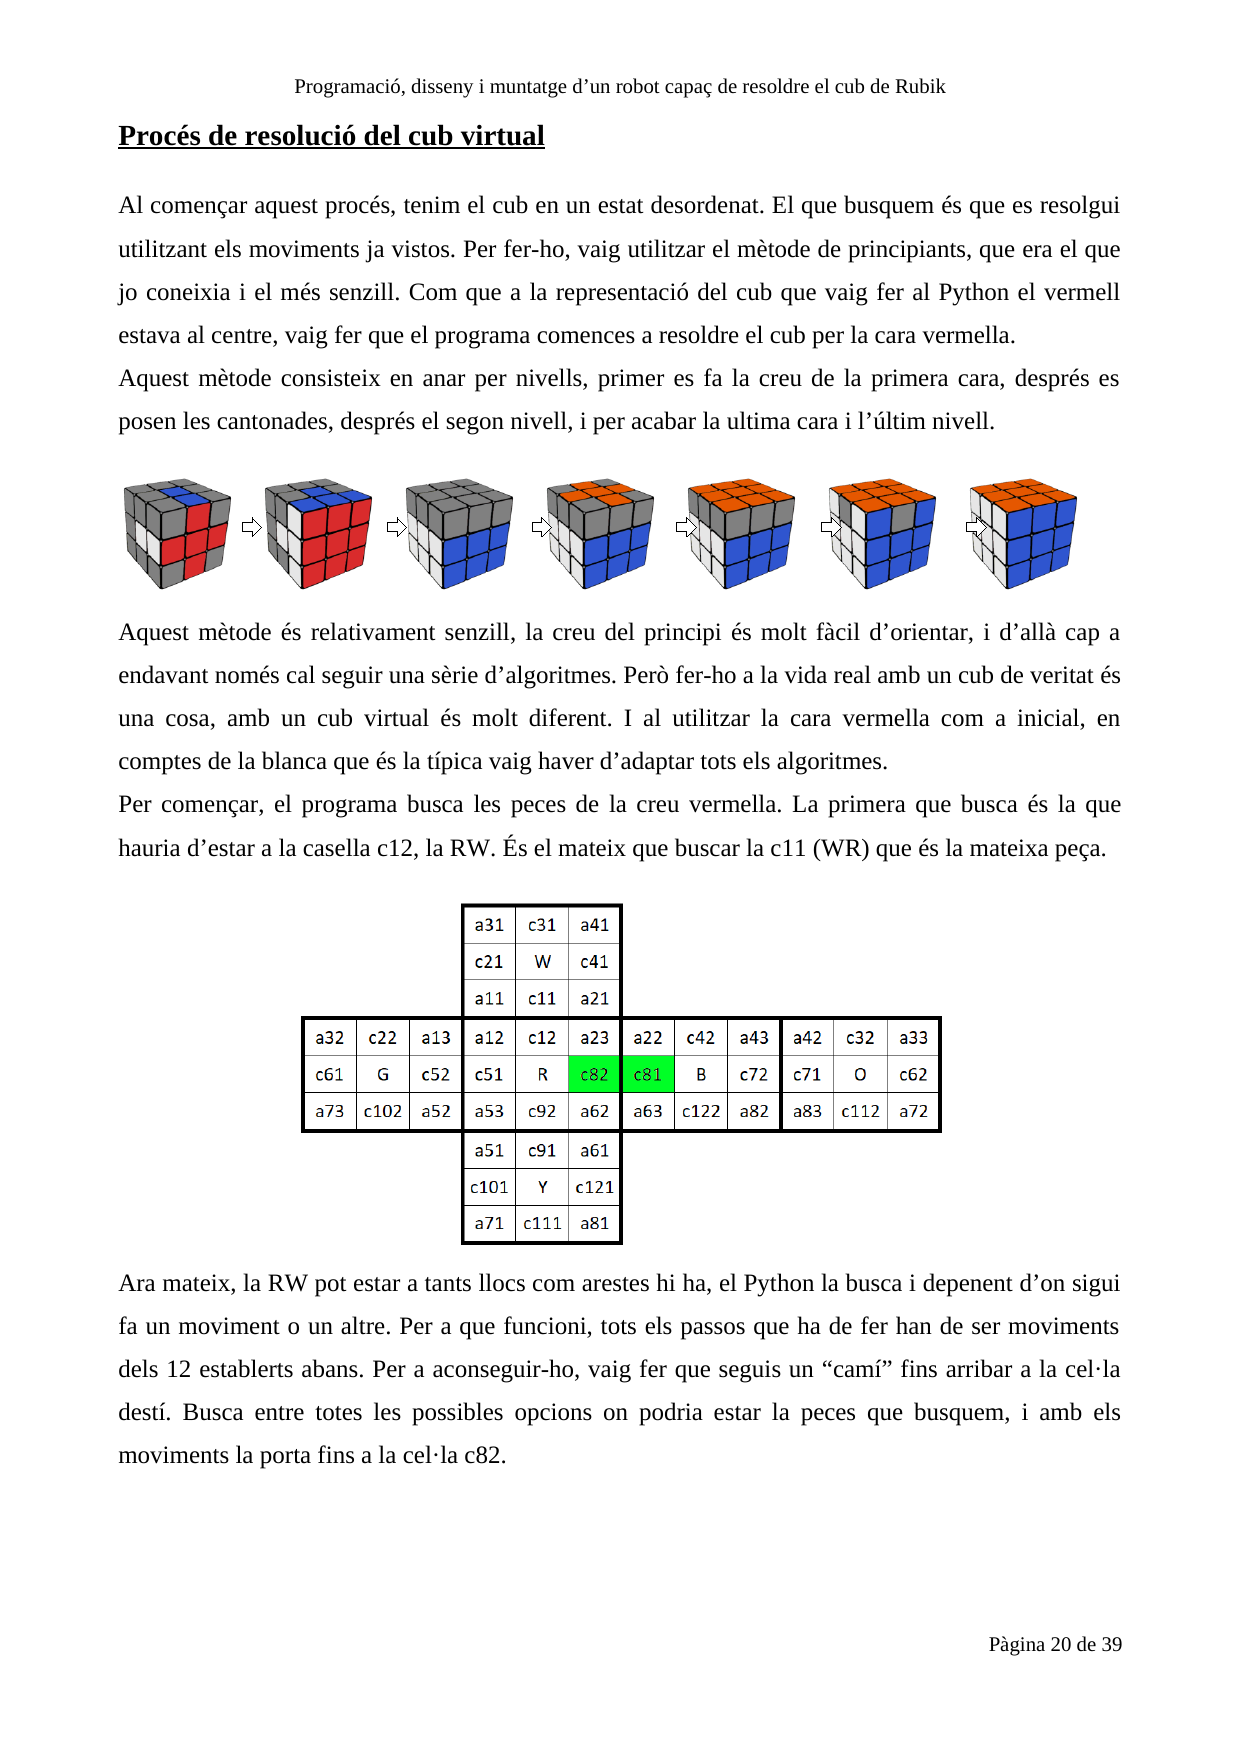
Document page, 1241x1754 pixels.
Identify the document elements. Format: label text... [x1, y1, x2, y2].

picture [541, 475, 660, 591]
picture [823, 475, 942, 591]
picture [964, 475, 1083, 591]
text Aquest mètode consisteix en anar per nivells, primer es fa la creu de la primera cara, després es posen les cantonades, després el segon nivell, i per acabar la ultima cara i l’últim nivell. [118, 363, 1122, 435]
picture [400, 475, 519, 591]
text Al començar aquest procés, tenim el cub en un estat desordenat. El que busquem és que es resolgui utilitzant els moviments ja vistos. Per fer-ho, vaig utilitzar el mètode de principiants, que era el que jo coneixia i el més senzill. Com que a la representació del cub que vaig fer al Python el vermell estava al centre, vaig fer que el programa comences a resoldre el cub per la cara vermella. [118, 191, 1122, 349]
text Per començar, el programa busca les peces de la creu vermella. La primera que busca és la que hauria d’estar a la casella c12, la RW. És el mateix que buscar la c11 (WR) que és la mateixa peça. [118, 789, 1122, 861]
picture [282, 875, 959, 1268]
picture [118, 475, 237, 591]
picture [259, 475, 378, 591]
text Ara mateix, la RW pot estar a tants llocs com arestes hi ha, el Python la busca i depenent d’on sigui fa un moviment o un altre. Per a que funcioni, tots els passos que ha de fer han de ser moviments dels 12 establerts abans. Per a aconseguir-ho, vaig fer que seguis un “camí” fins arribar a la cel·la destí. Busca entre totes les possibles opcions on podria estar la peces que busquem, i amb els moviments la porta fins a la cel·la c82. [118, 1268, 1122, 1469]
text Aquest mètode és relativament senzill, la creu del principi és molt fàcil d’orientar, i d’allà cap a endavant només cal seguir una sèrie d’algoritmes. Però fer-ho a la vida real amb un cub de veritat és una cosa, amb un cub virtual és molt diferent. I al utilitzar la cara vermella com a inicial, en comptes de la blanca que és la típica vaig haver d’adaptar tots els algoritmes. [118, 617, 1122, 775]
picture [682, 475, 801, 591]
text Procés de resolució del cub virtual [118, 118, 1122, 152]
